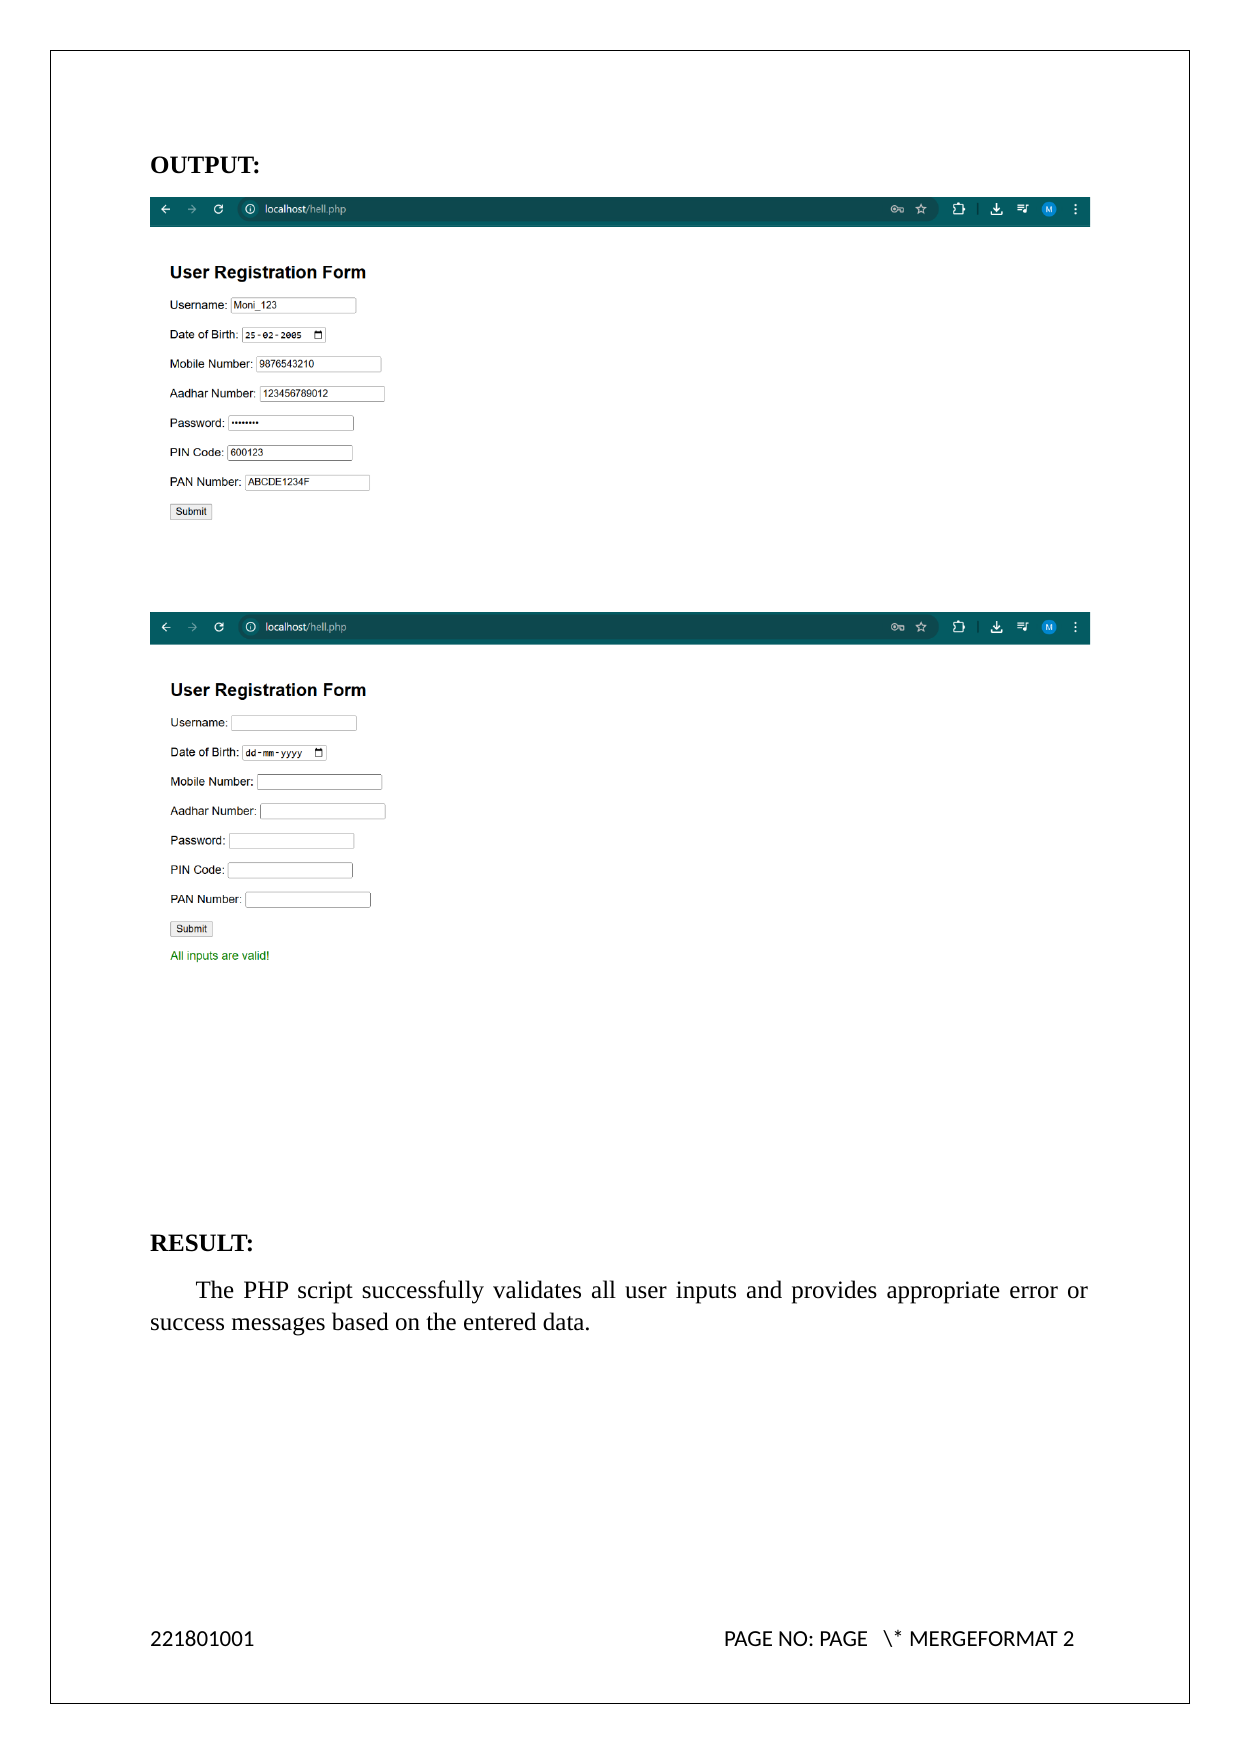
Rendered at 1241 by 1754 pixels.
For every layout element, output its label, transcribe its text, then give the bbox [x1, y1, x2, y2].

picture [150, 197, 1091, 546]
picture [150, 612, 1091, 971]
text OUTPUT: [150, 150, 1090, 179]
text The PHP script successfully validates all user inputs and provides appropriate error or success messages based on the entered data. [150, 1276, 1090, 1335]
text RESULT: [150, 1228, 1090, 1257]
